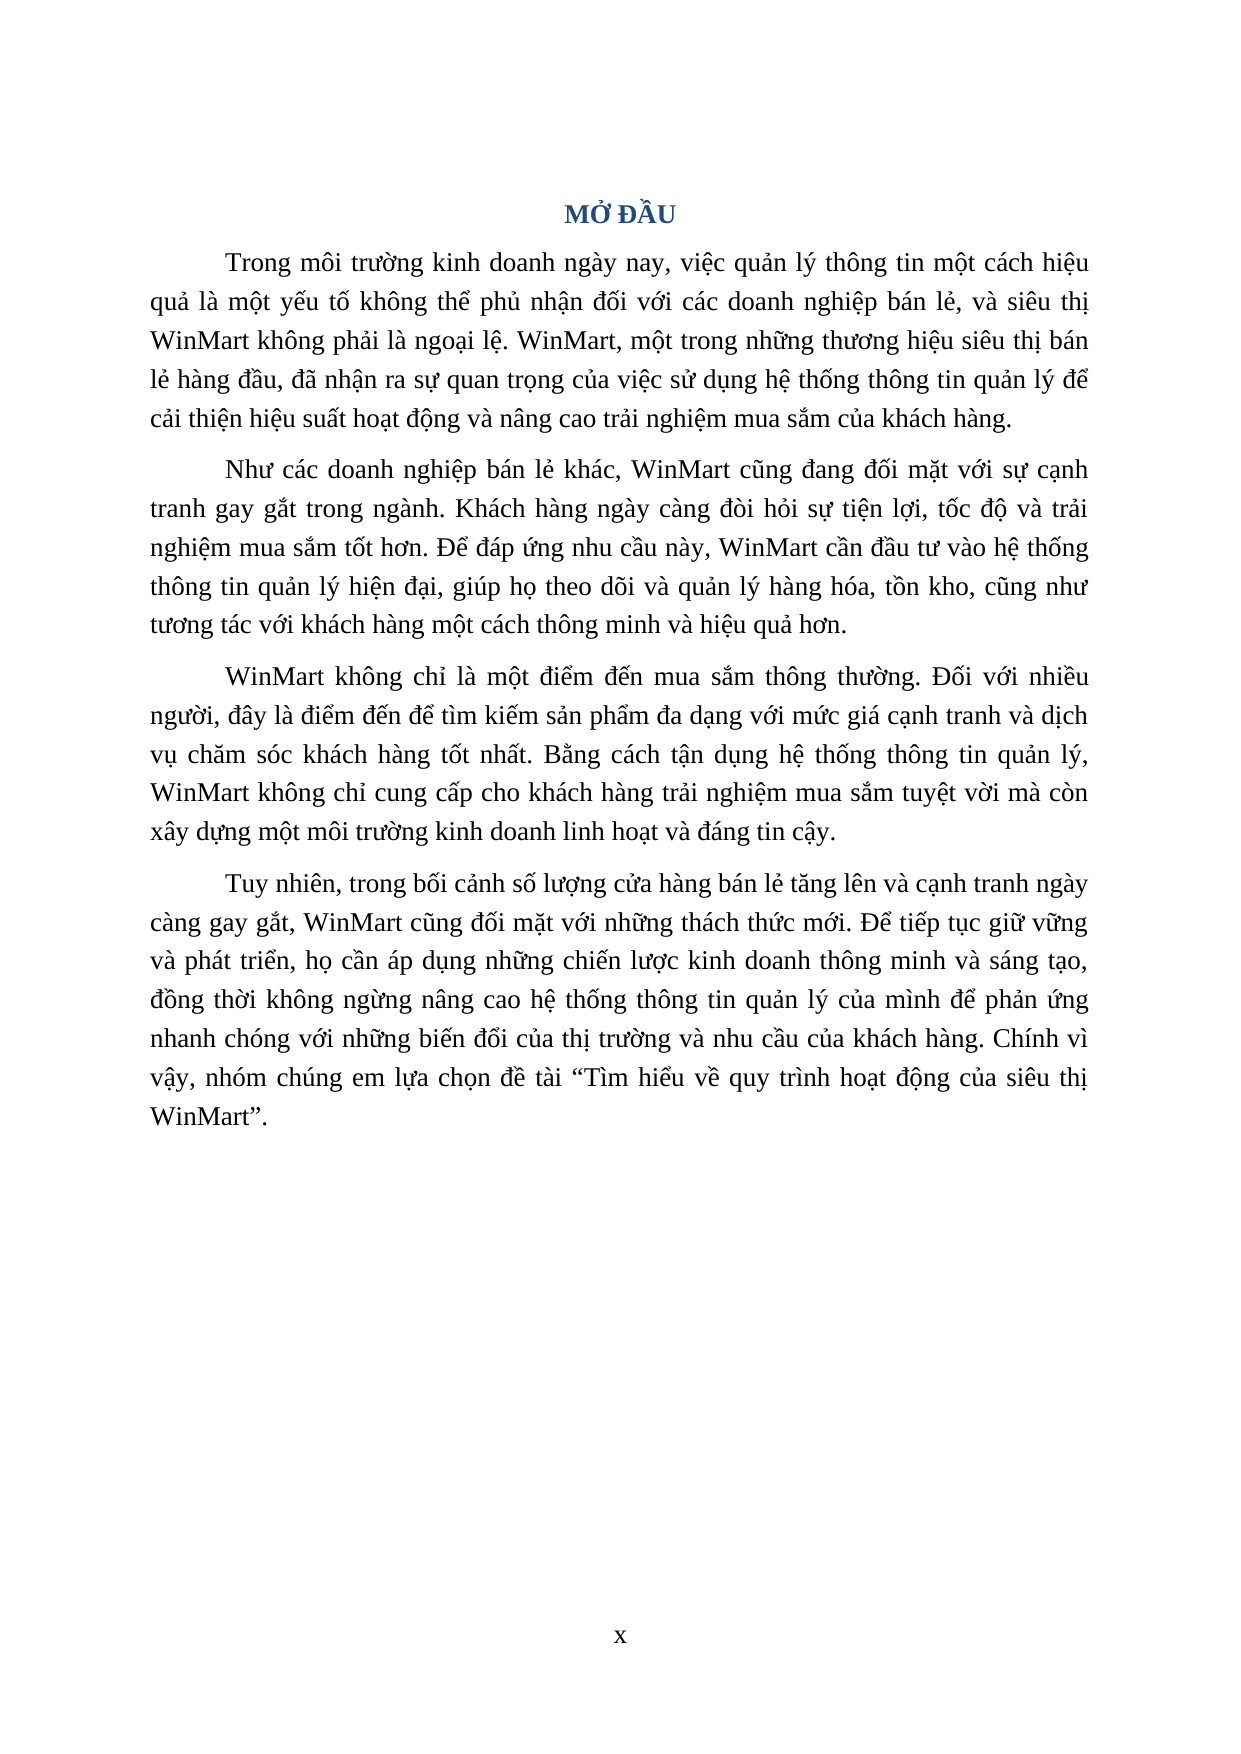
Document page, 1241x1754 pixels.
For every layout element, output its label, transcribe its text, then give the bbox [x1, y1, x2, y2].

text Như các doanh nghiệp bán lẻ khác, WinMart cũng đang đối mặt với sự cạnh tranh gay gắt trong ngành. Khách hàng ngày càng đòi hỏi sự tiện lợi, tốc độ và trải nghiệm mua sắm tốt hơn. Để đáp ứng nhu cầu này, WinMart cần đầu tư vào hệ thống thông tin quản lý hiện đại, giúp họ theo dõi và quản lý hàng hóa, tồn kho, cũng như tương tác với khách hàng một cách thông minh và hiệu quả hơn. [150, 453, 1090, 640]
text Trong môi trường kinh doanh ngày nay, việc quản lý thông tin một cách hiệu quả là một yếu tố không thể phủ nhận đối với các doanh nghiệp bán lẻ, và siêu thị WinMart không phải là ngoại lệ. WinMart, một trong những thương hiệu siêu thị bán lẻ hàng đầu, đã nhận ra sự quan trọng của việc sử dụng hệ thống thông tin quản lý để cải thiện hiệu suất hoạt động và nâng cao trải nghiệm mua sắm của khách hàng. [150, 246, 1090, 433]
text Tuy nhiên, trong bối cảnh số lượng cửa hàng bán lẻ tăng lên và cạnh tranh ngày càng gay gắt, WinMart cũng đối mặt với những thách thức mới. Để tiếp tục giữ vững và phát triển, họ cần áp dụng những chiến lược kinh doanh thông minh và sáng tạo, đồng thời không ngừng nâng cao hệ thống thông tin quản lý của mình để phản ứng nhanh chóng với những biến đổi của thị trường và nhu cầu của khách hàng. Chính vì vậy, nhóm chúng em lựa chọn đề tài “Tìm hiểu về quy trình hoạt động của siêu thị WinMart”. [150, 867, 1090, 1131]
subtitle MỞ ĐẦU [150, 198, 1090, 229]
text WinMart không chỉ là một điểm đến mua sắm thông thường. Đối với nhiều người, đây là điểm đến để tìm kiếm sản phẩm đa dạng với mức giá cạnh tranh và dịch vụ chăm sóc khách hàng tốt nhất. Bằng cách tận dụng hệ thống thông tin quản lý, WinMart không chỉ cung cấp cho khách hàng trải nghiệm mua sắm tuyệt vời mà còn xây dựng một môi trường kinh doanh linh hoạt và đáng tin cậy. [150, 660, 1090, 847]
